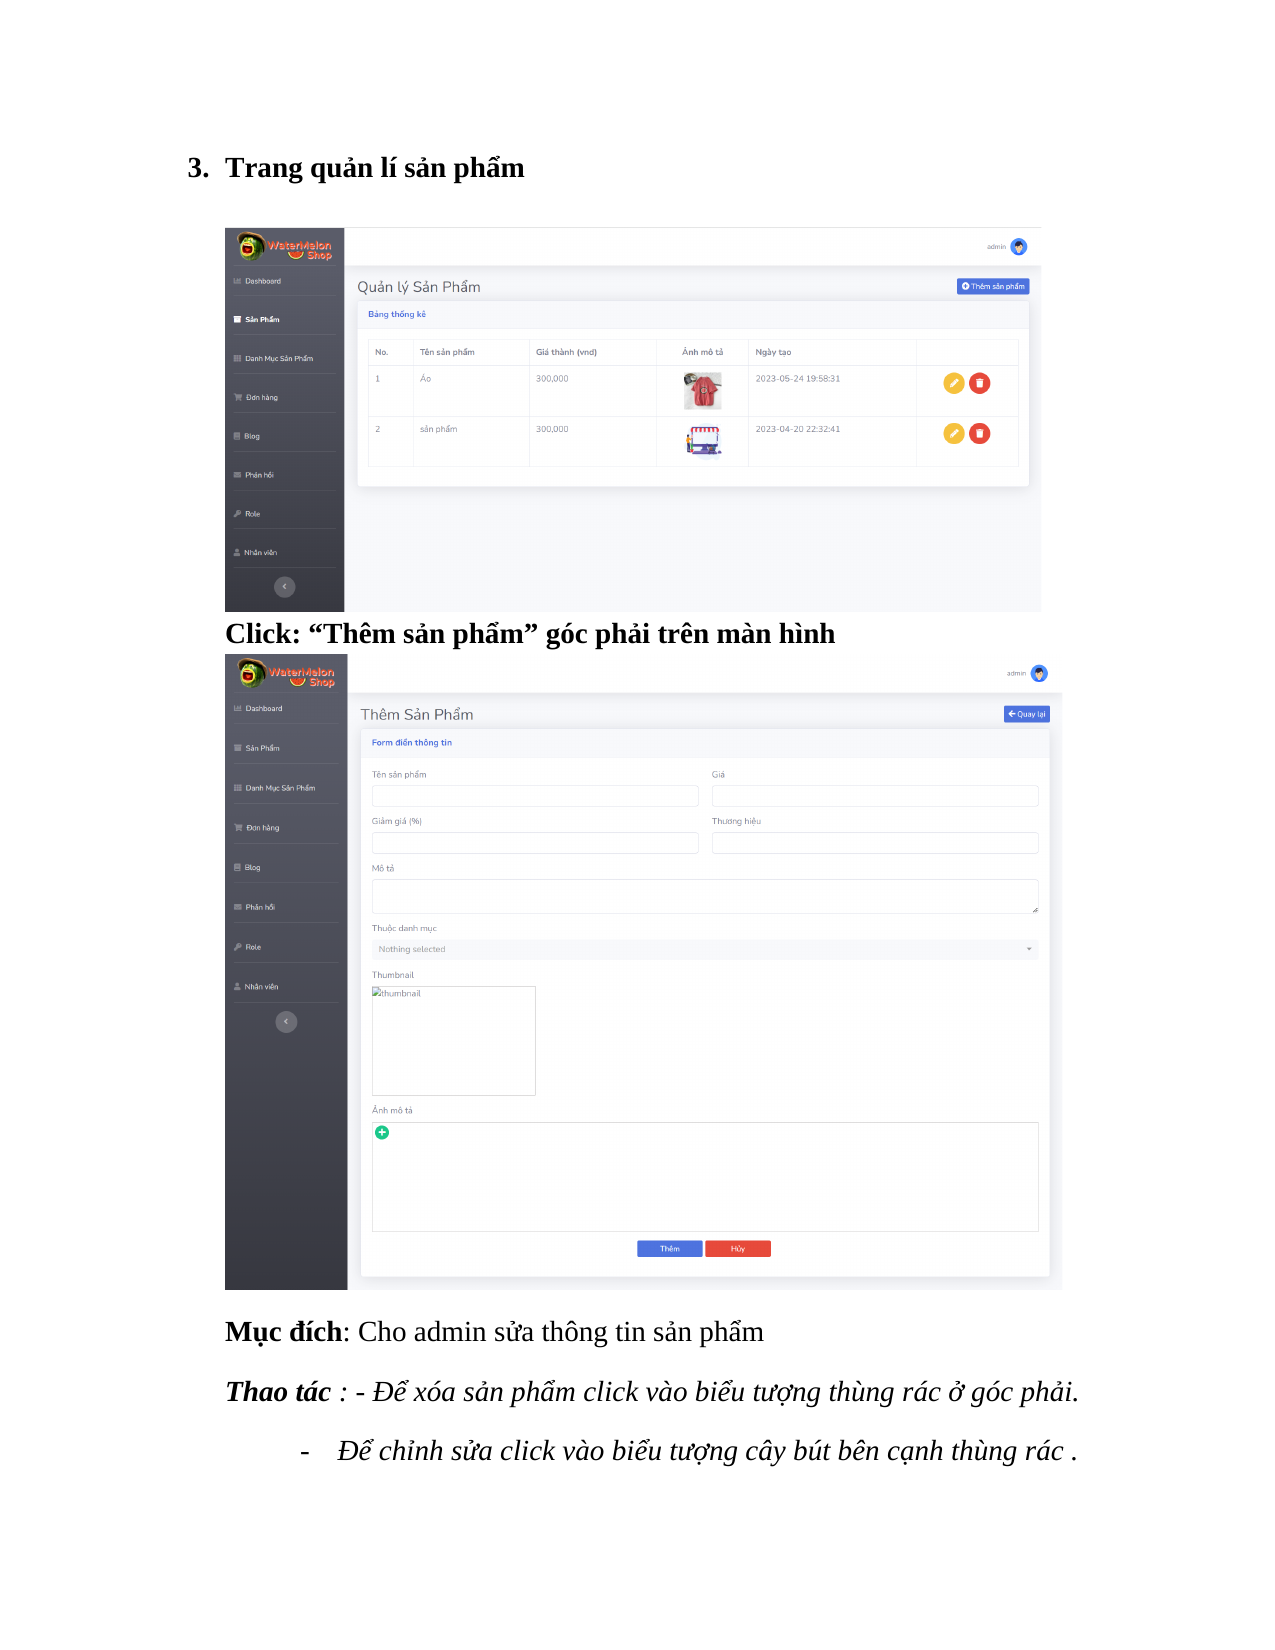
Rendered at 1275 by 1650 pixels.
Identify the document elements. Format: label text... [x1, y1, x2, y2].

picture [225, 227, 1042, 612]
text Thao tác : - Để xóa sản phẩm click vào biểu tượng thùng rác ở góc phải. [150, 1374, 1125, 1407]
list Trang quản lí sản phẩm [187, 150, 1125, 183]
list Click: “Thêm sản phẩm” góc phải trên màn hình [225, 616, 1125, 649]
list Để chỉnh sửa click vào biểu tượng cây bút bên cạnh thùng rác . [300, 1433, 1125, 1467]
picture [225, 654, 1063, 1290]
text Mục đích: Cho admin sửa thông tin sản phẩm [150, 1314, 1125, 1348]
